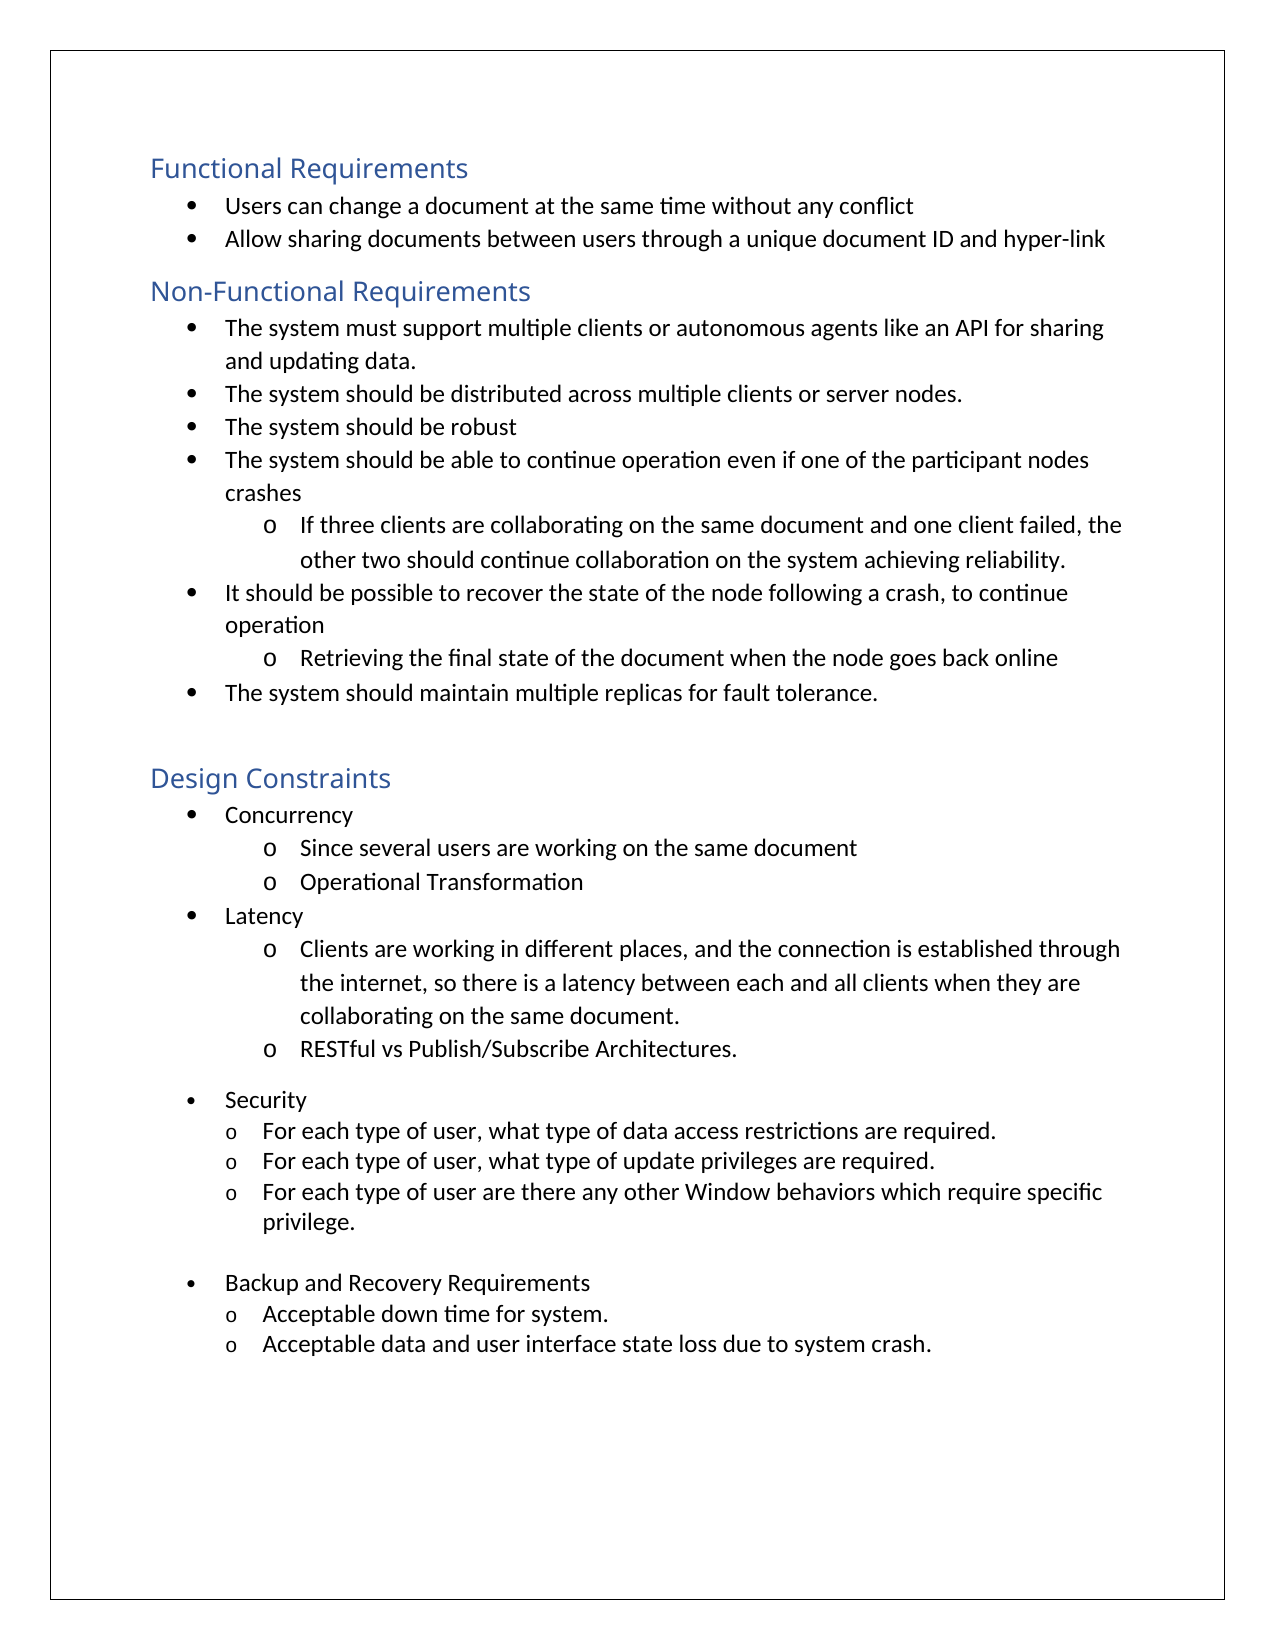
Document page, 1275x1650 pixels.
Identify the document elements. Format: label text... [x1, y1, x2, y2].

list For each type of user are there any other Window behaviors which require specific privilege. [225, 1176, 1125, 1237]
list Security [187, 1084, 1125, 1115]
list The system should maintain multiple replicas for fault tolerance. [187, 677, 1125, 707]
list Retrieving the final state of the document when the node goes back online [262, 642, 1125, 674]
list If three clients are collaborating on the same document and one client failed, the other two should continue collaboration on the system achieving reliability. [262, 509, 1125, 574]
list RESTful vs Publish/Subscribe Architectures. [262, 1033, 1125, 1065]
list Latency [187, 901, 1125, 931]
list Operational Transformation [262, 866, 1125, 898]
list The system should be robust [187, 411, 1125, 441]
list The system must support multiple clients or autonomous agents like an API for sharing and updating data. [187, 312, 1125, 376]
list The system should be able to continue operation even if one of the participant nodes crashes [187, 444, 1125, 507]
list Users can change a document at the same time without any conflict [187, 190, 1125, 220]
list The system should be distributed across multiple clients or server nodes. [187, 378, 1125, 408]
list Acceptable data and user interface state loss due to system crash. [225, 1328, 1125, 1359]
list Allow sharing documents between users through a unique document ID and hyper-link [187, 223, 1125, 253]
list For each type of user, what type of update privileges are required. [225, 1145, 1125, 1176]
list Since several users are working on the same document [262, 832, 1125, 864]
list Concurrency [187, 799, 1125, 829]
list Clients are working in different places, and the connection is established through the internet, so there is a latency between each and all clients when they are collaborating on the same document. [262, 933, 1125, 1031]
subtitle Non-Functional Requirements [150, 272, 1125, 309]
subtitle Functional Requirements [150, 150, 1125, 187]
list For each type of user, what type of data access restrictions are required. [225, 1115, 1125, 1145]
list It should be possible to recover the state of the node following a crash, to continue operation [187, 577, 1125, 640]
list Backup and Recovery Requirements [187, 1267, 1125, 1298]
subtitle Design Constraints [150, 759, 1125, 796]
list Acceptable down time for system. [225, 1298, 1125, 1328]
